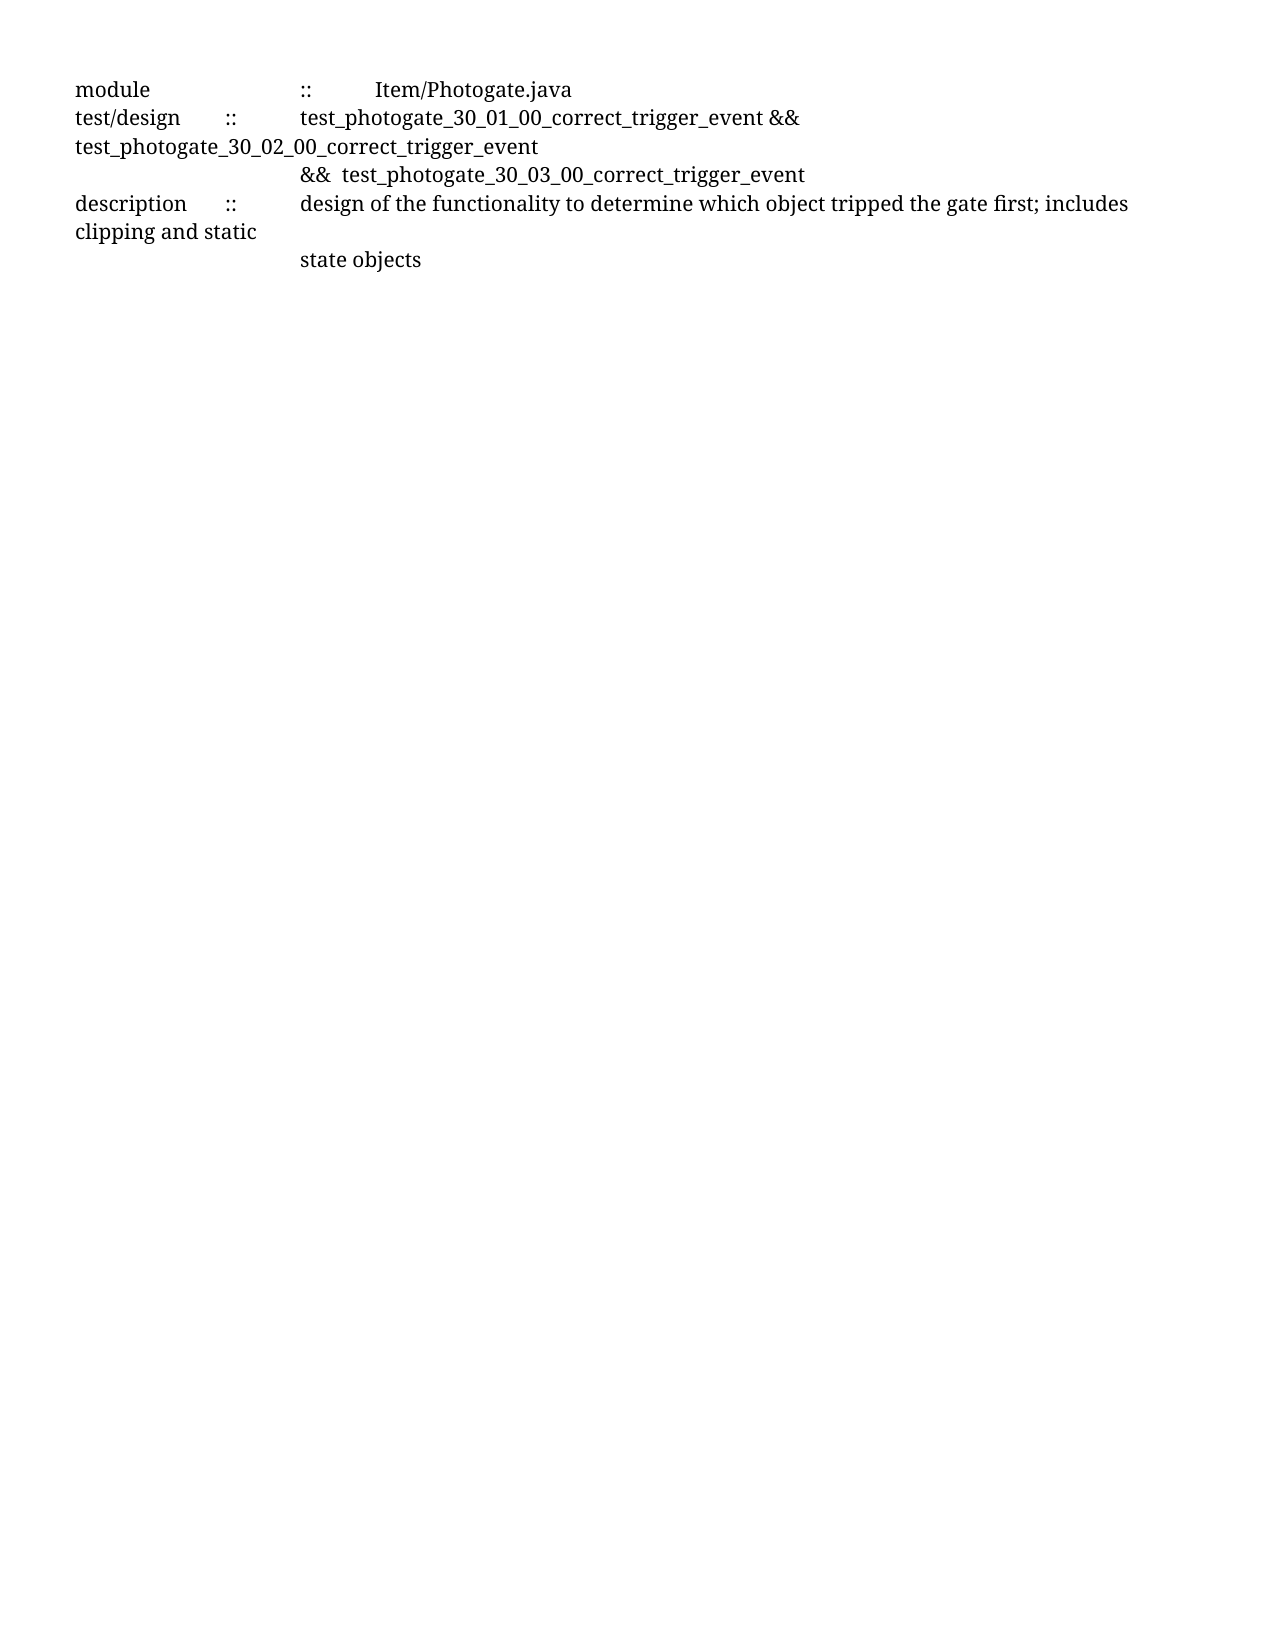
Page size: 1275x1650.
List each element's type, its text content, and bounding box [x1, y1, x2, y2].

text module :: Item/Photogate.java [75, 75, 1200, 103]
text && test_photogate_30_03_00_correct_trigger_event [75, 160, 1200, 189]
text description :: design of the functionality to determine which object tripped the gate first; includes clipping and static [75, 189, 1200, 246]
text test/design :: test_photogate_30_01_00_correct_trigger_event && test_photogate_30_02_00_correct_trigger_event [75, 103, 1200, 160]
text state objects [75, 246, 1200, 274]
